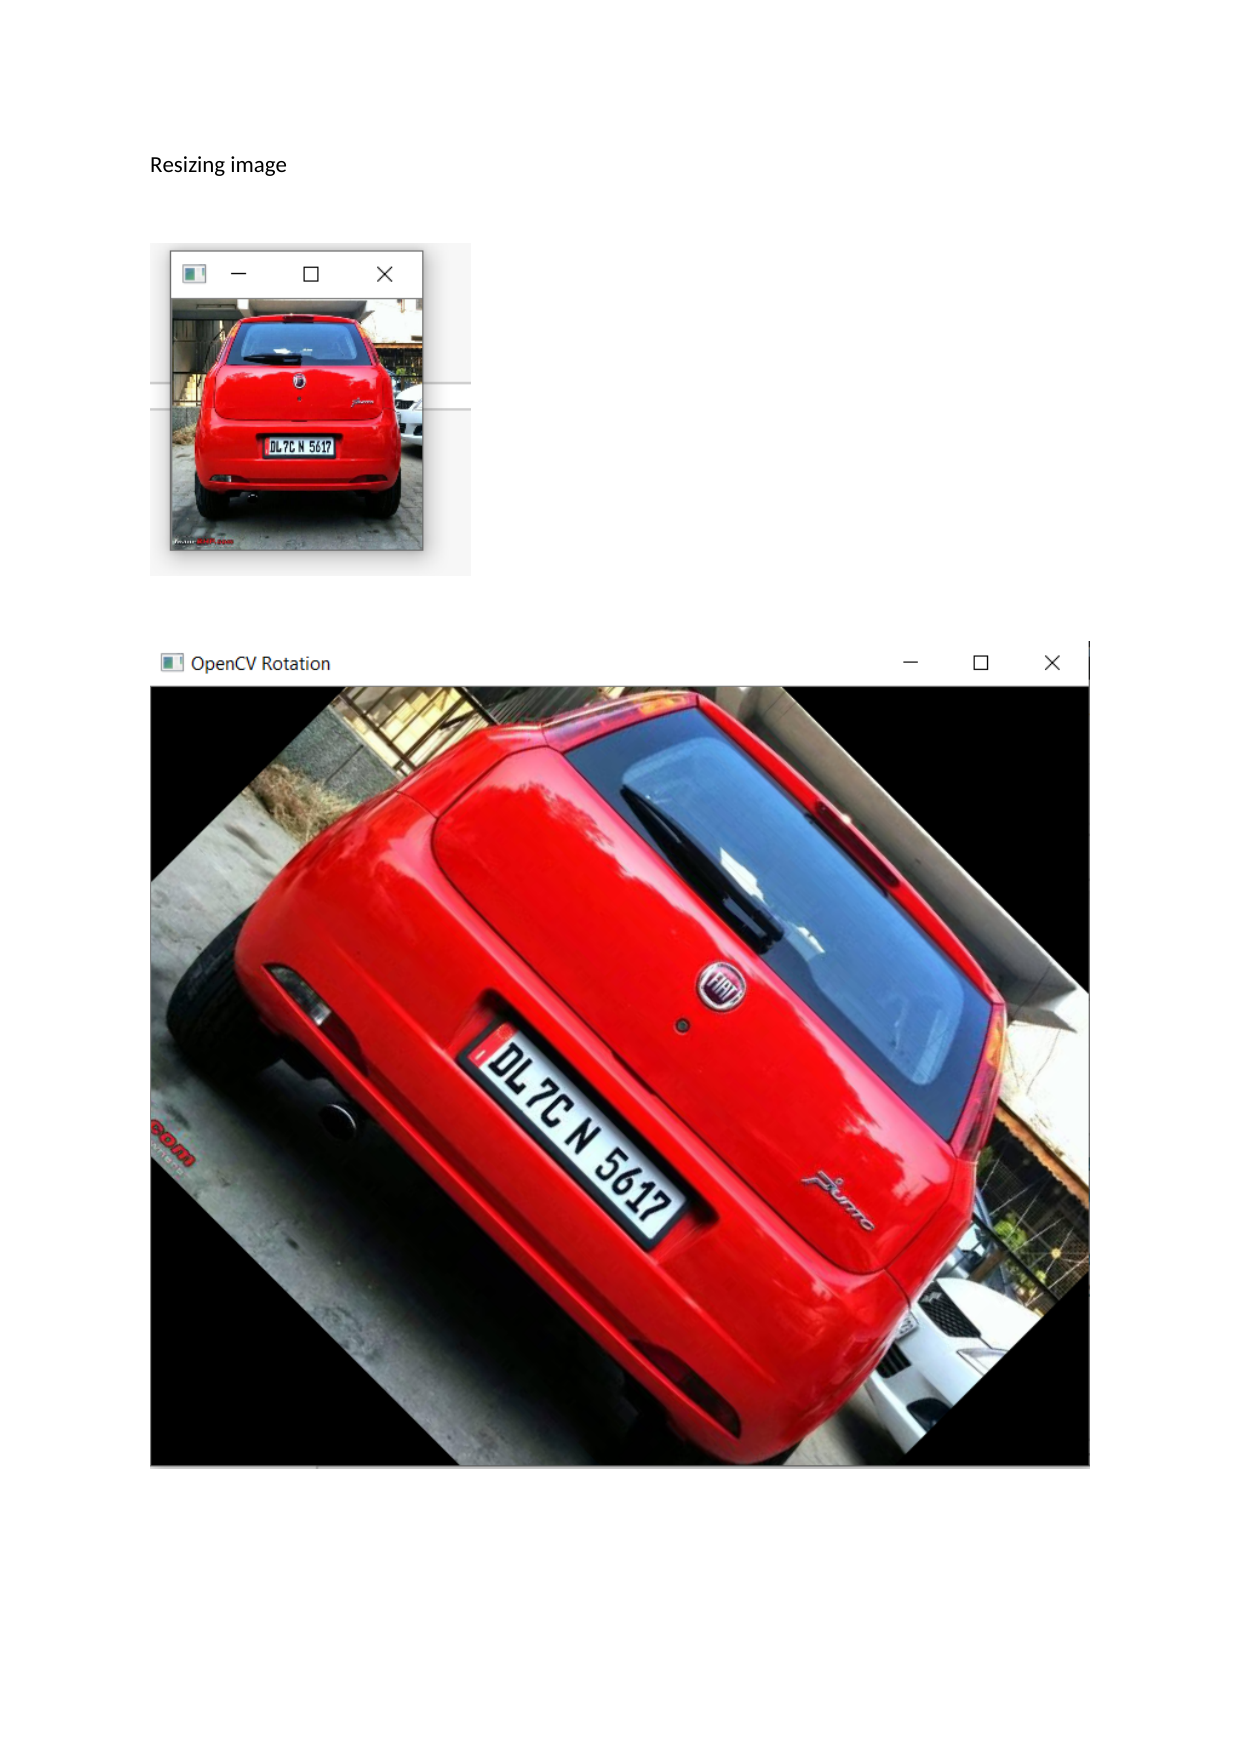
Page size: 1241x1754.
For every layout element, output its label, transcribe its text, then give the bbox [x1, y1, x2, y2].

text Resizing image [150, 150, 1090, 178]
picture [150, 243, 471, 576]
picture [150, 641, 1090, 1469]
